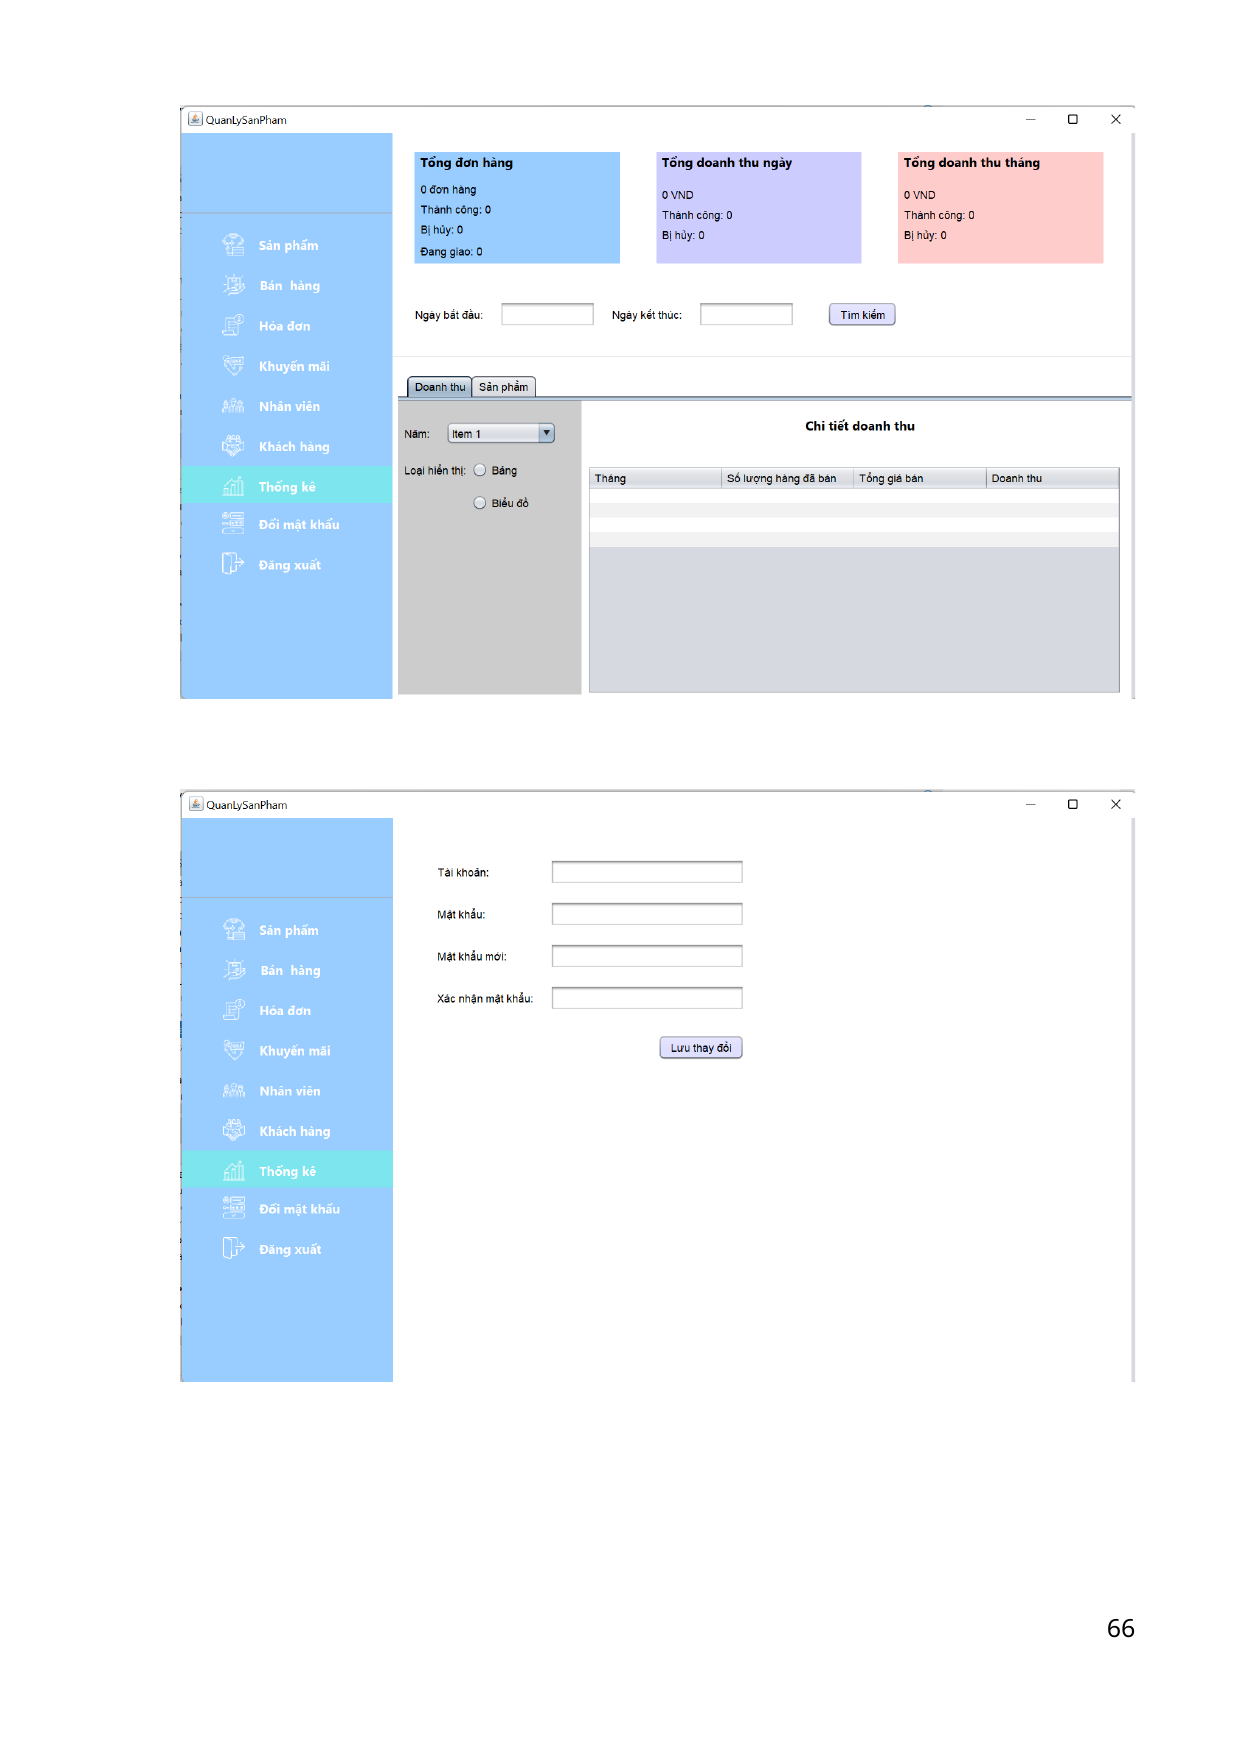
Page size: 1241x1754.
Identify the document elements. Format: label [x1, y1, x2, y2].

picture [180, 789, 1136, 1382]
picture [180, 105, 1136, 699]
